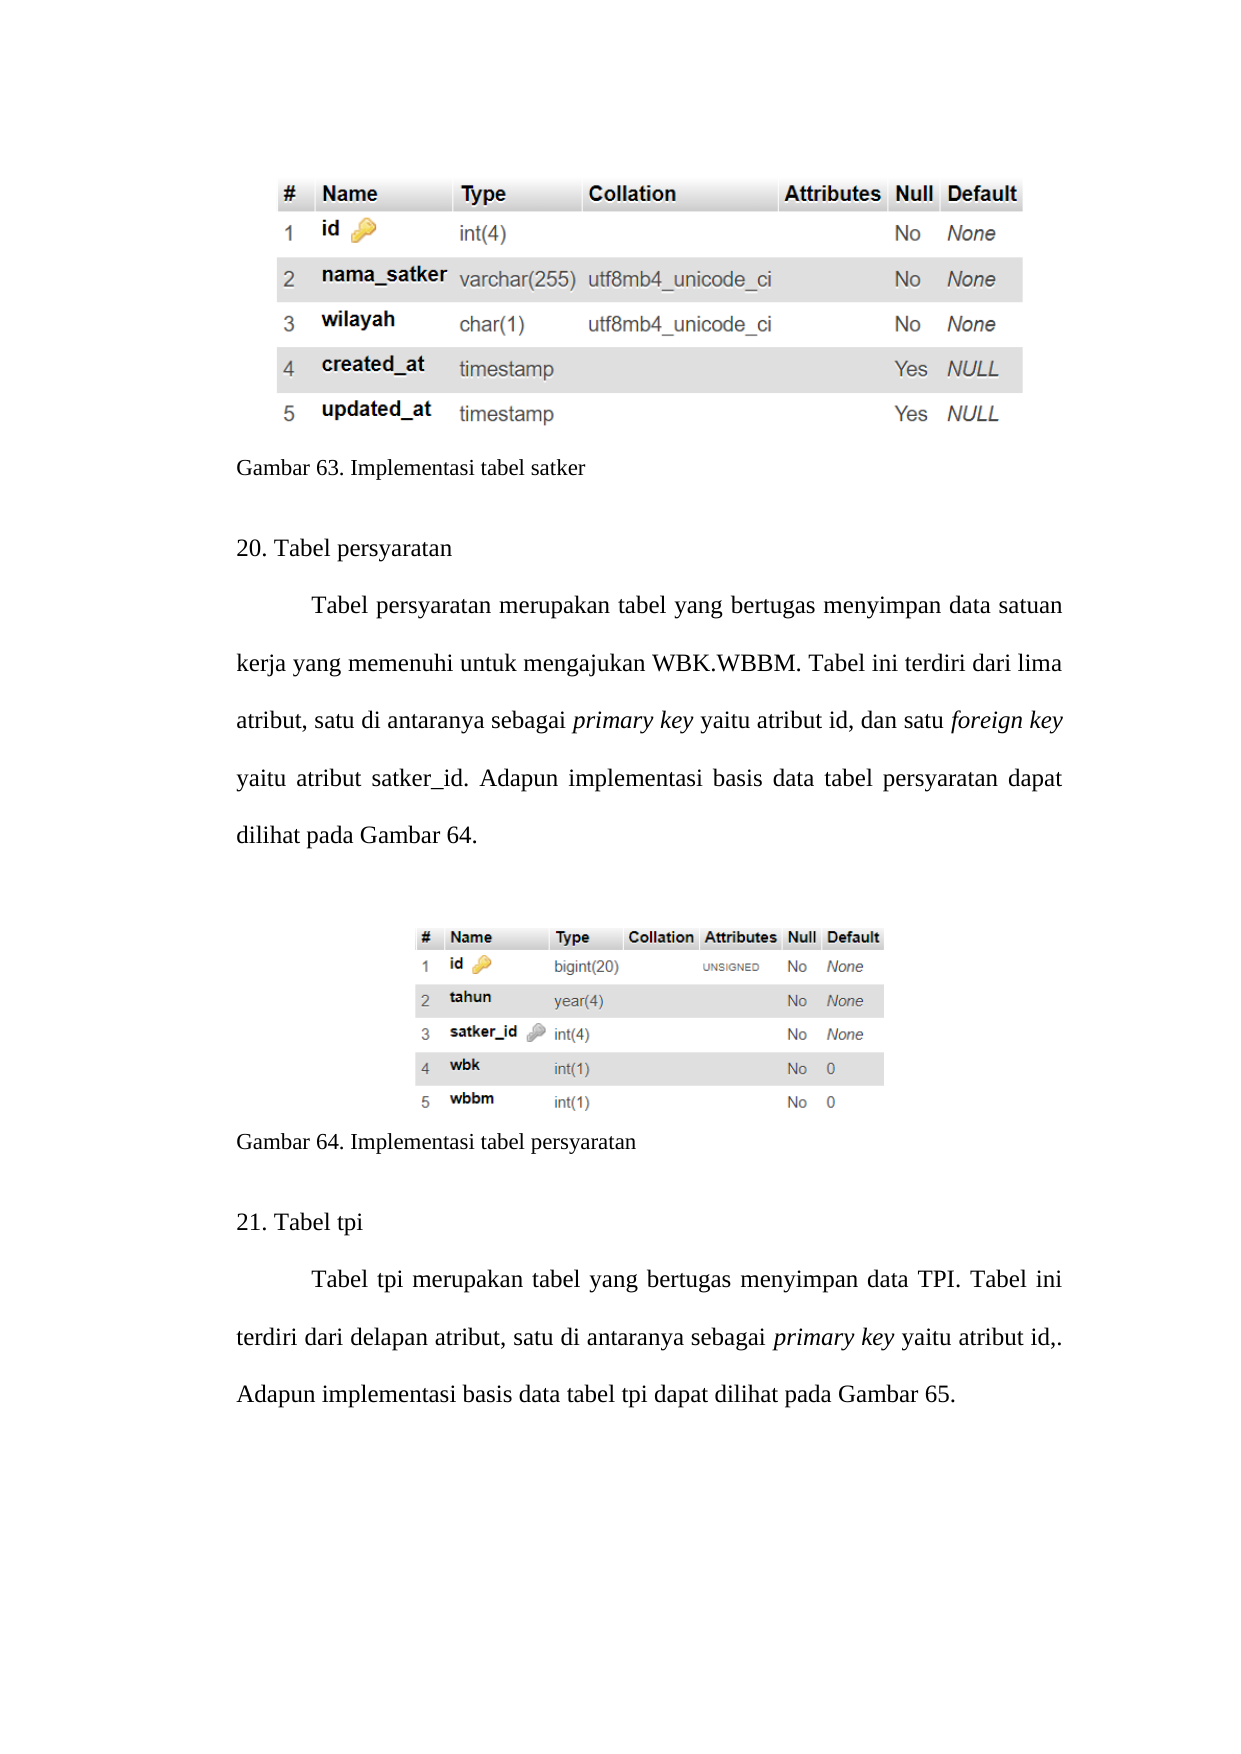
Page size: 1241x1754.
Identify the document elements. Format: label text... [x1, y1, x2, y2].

text Gambar 64. Implementasi tabel persyaratan [236, 1128, 1063, 1154]
text Gambar 63. Implementasi tabel satker [236, 454, 1063, 480]
picture [415, 928, 884, 1114]
list Tabel persyaratan [236, 533, 1063, 562]
picture [276, 177, 1023, 440]
list Tabel tpi [236, 1207, 1063, 1236]
text Tabel tpi merupakan tabel yang bertugas menyimpan data TPI. Tabel ini terdiri dari delapan atribut, satu di antaranya sebagai primary key yaitu atribut id,. Adapun implementasi basis data tabel tpi dapat dilihat pada Gambar 65. [236, 1264, 1063, 1408]
text Tabel persyaratan merupakan tabel yang bertugas menyimpan data satuan kerja yang memenuhi untuk mengajukan WBK.WBBM. Tabel ini terdiri dari lima atribut, satu di antaranya sebagai primary key yaitu atribut id, dan satu foreign key yaitu atribut satker_id. Adapun implementasi basis data tabel persyaratan dapat dilihat pada Gambar 64. [236, 591, 1063, 849]
